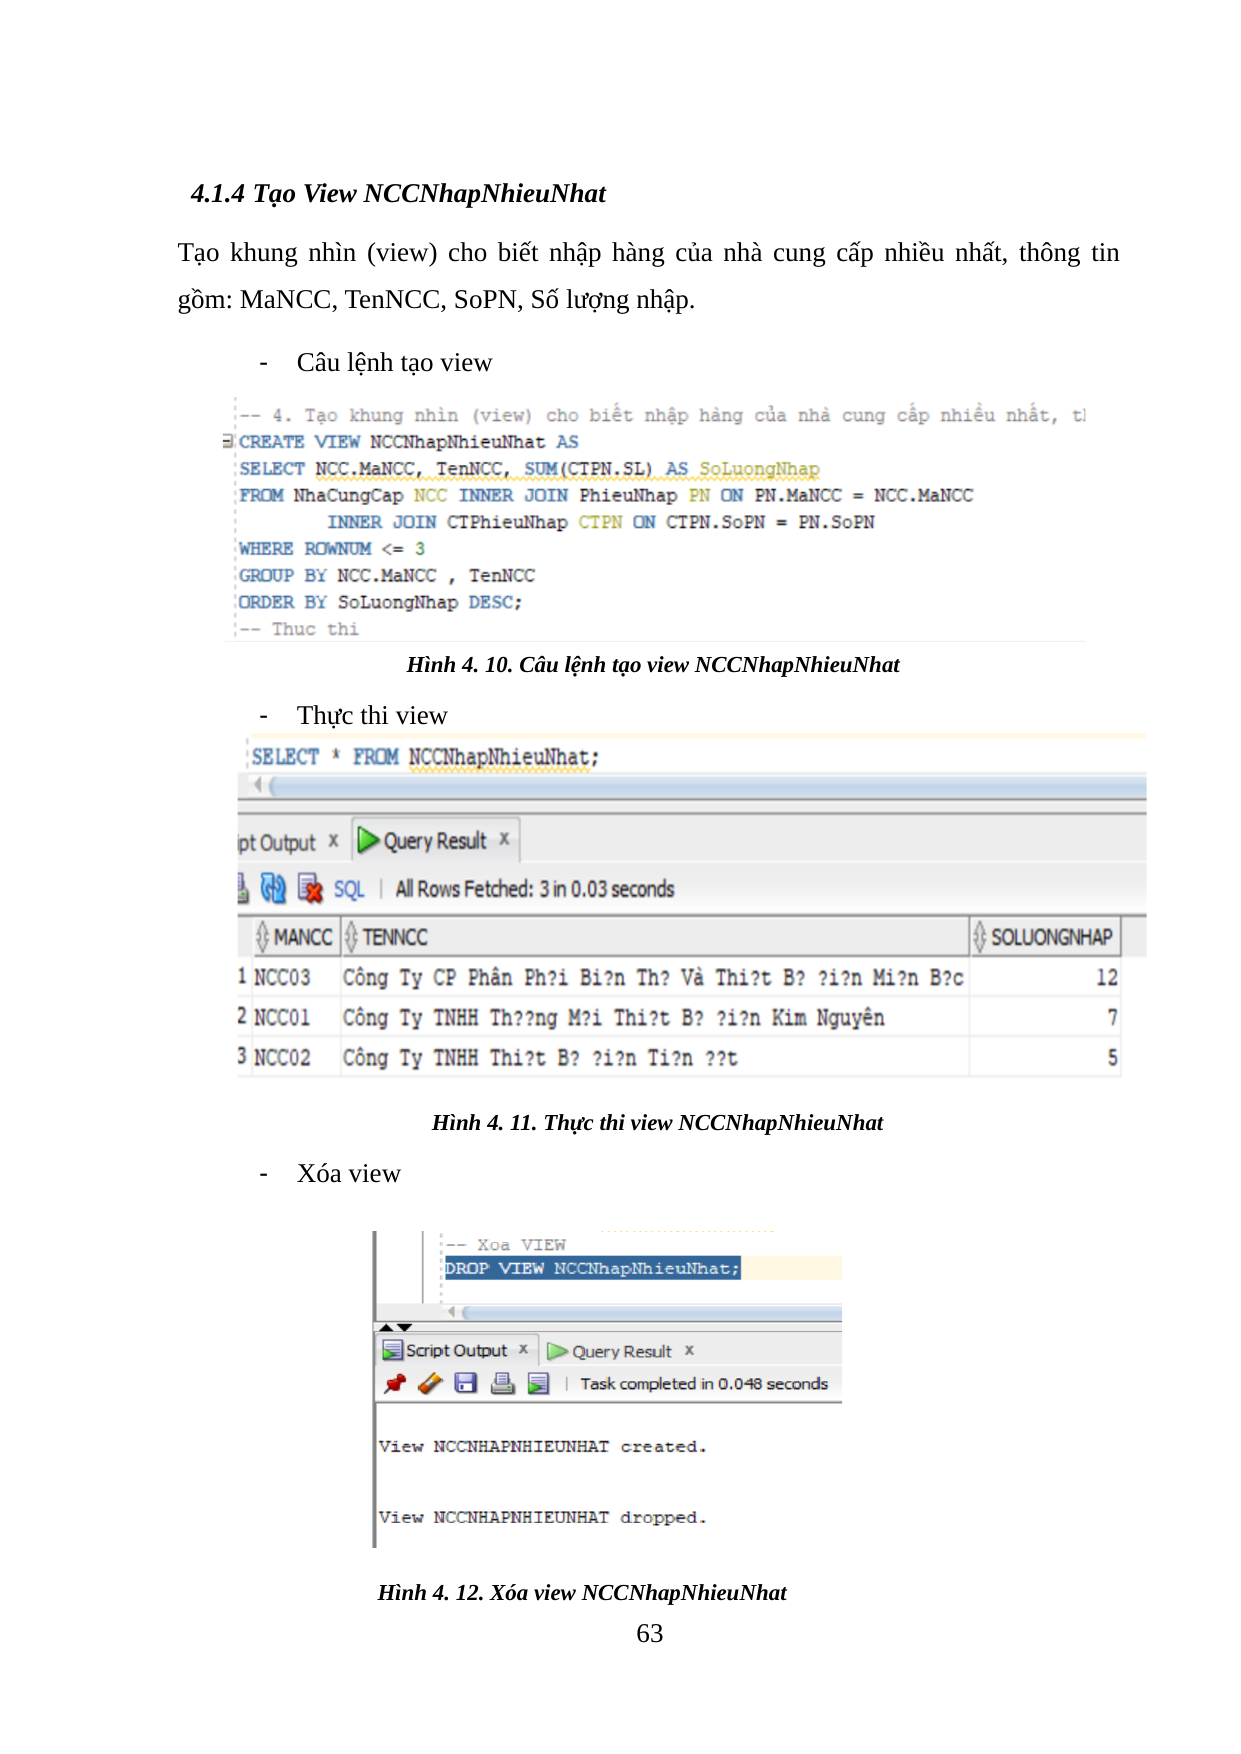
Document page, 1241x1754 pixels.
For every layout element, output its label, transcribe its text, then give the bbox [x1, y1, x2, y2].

text Tạo khung nhìn (view) cho biết nhập hàng của nhà cung cấp nhiều nhất, thông tin gồm: MaNCC, TenNCC, SoPN, Số lượng nhập. [177, 236, 1122, 314]
subtitle Tạo View NCCNhapNhieuNhat [191, 177, 1122, 208]
picture [372, 1231, 843, 1548]
list Câu lệnh tạo view [259, 342, 1122, 379]
picture [237, 733, 1147, 1097]
list Xóa view [259, 1097, 1122, 1191]
picture [222, 397, 1086, 642]
